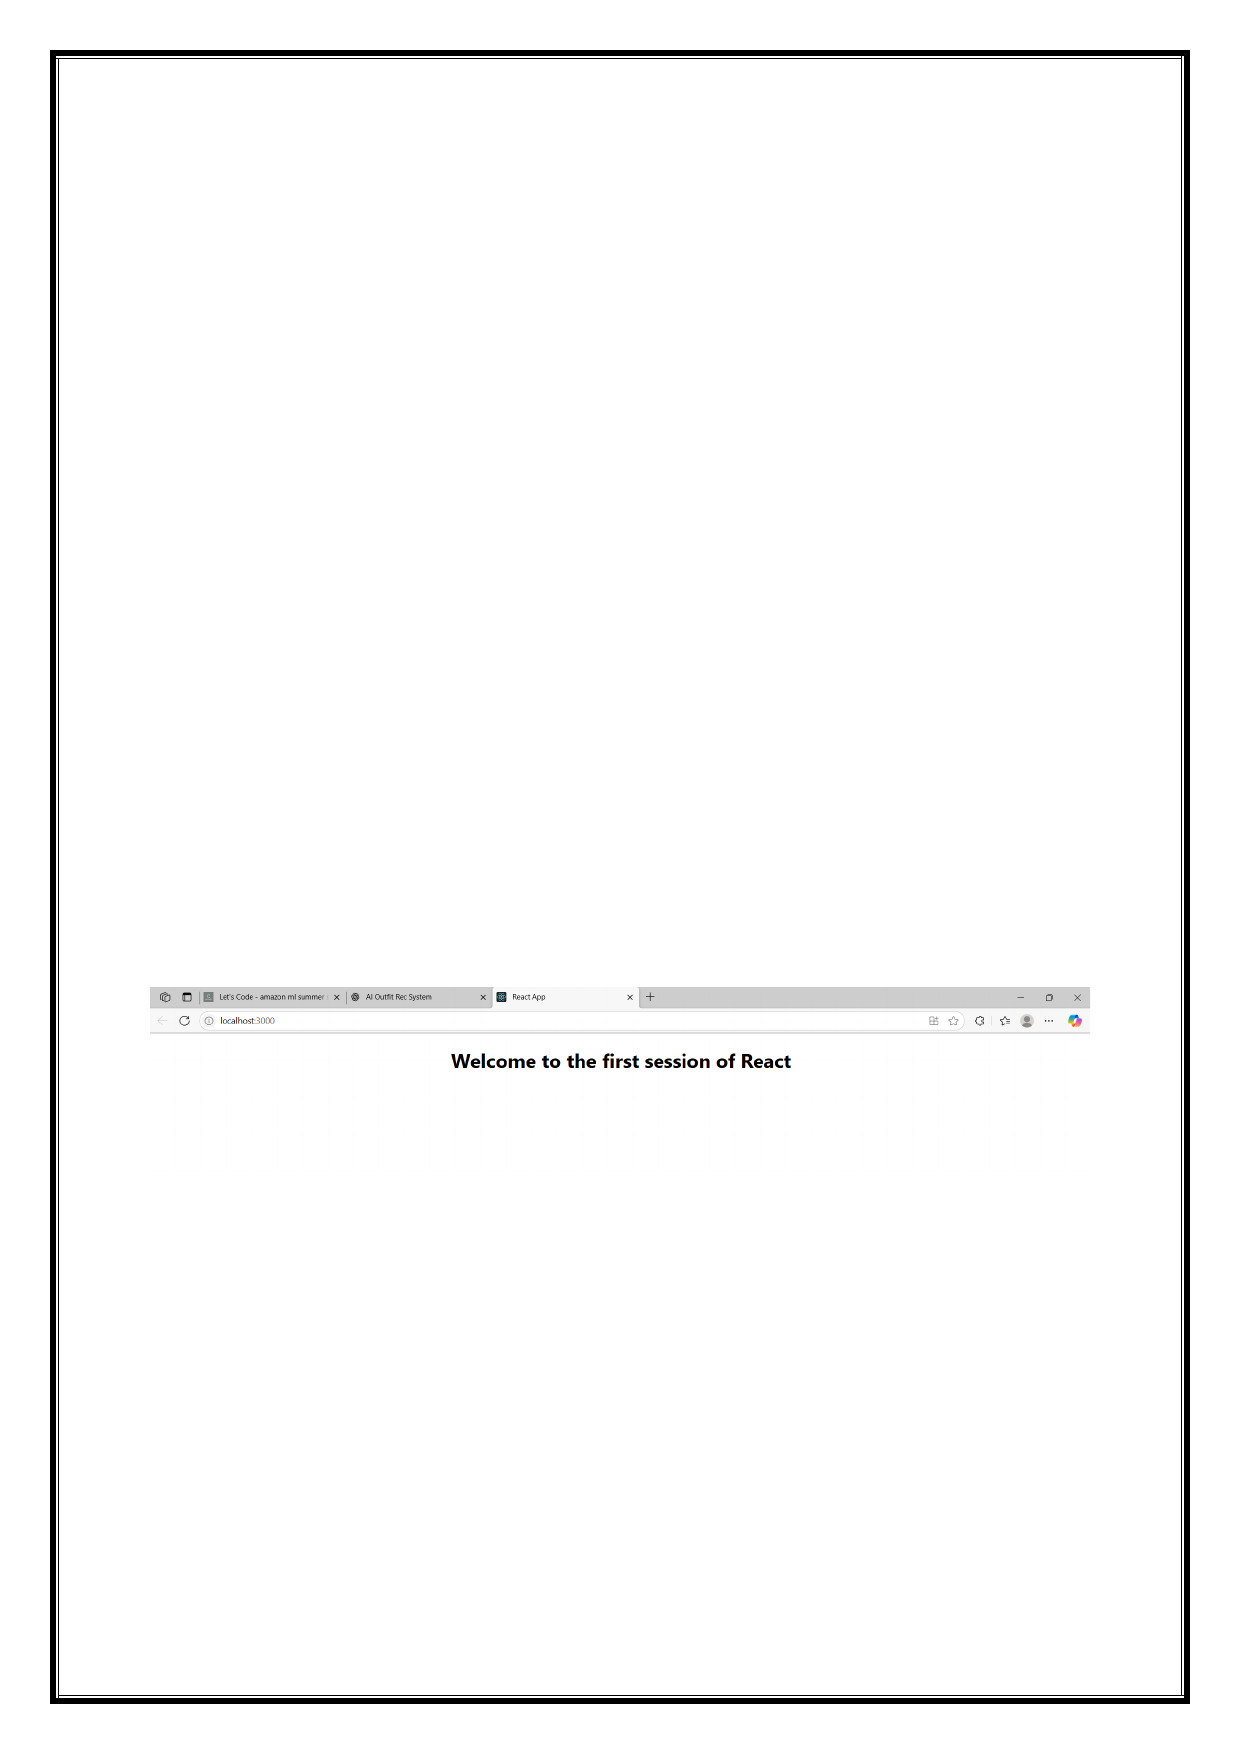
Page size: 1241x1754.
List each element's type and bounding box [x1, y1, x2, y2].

picture [150, 987, 1091, 1171]
